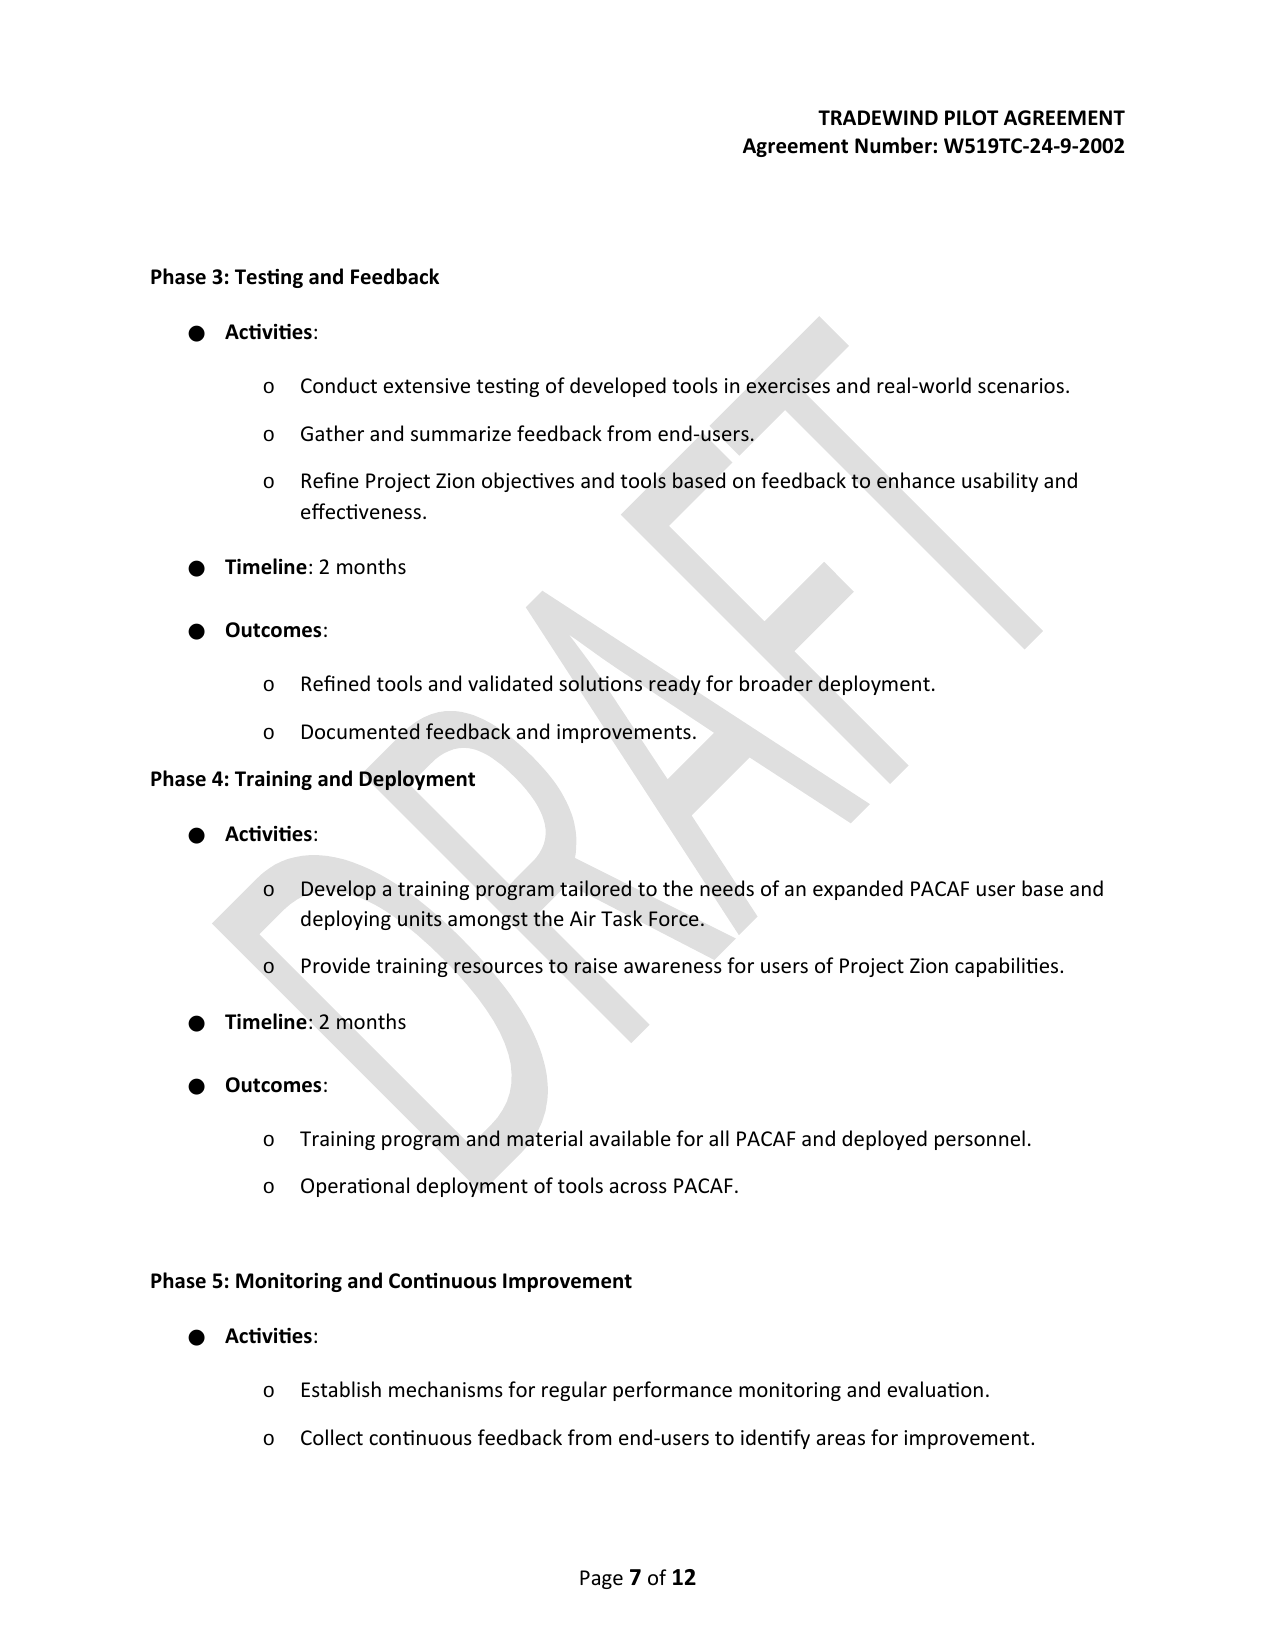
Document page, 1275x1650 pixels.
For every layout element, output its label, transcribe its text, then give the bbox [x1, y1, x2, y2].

list Activities: [187, 1313, 1125, 1355]
list Training program and material available for all PACAF and deployed personnel. [262, 1124, 1125, 1153]
list Outcomes: [187, 607, 1125, 649]
list Timeline: 2 months [187, 544, 1125, 587]
list Refine Project Zion objectives and tools based on feedback to enhance usability and effectiveness. [262, 466, 1125, 525]
list Establish mechanisms for regular performance monitoring and evaluation. [262, 1375, 1125, 1404]
text Phase 3: Testing and Feedback [150, 262, 1125, 290]
text Phase 5: Monitoring and Continuous Improvement [150, 1266, 1125, 1294]
list Gather and summarize feedback from end-users. [262, 419, 1125, 447]
list Provide training resources to raise awareness for users of Project Zion capabilities. [262, 951, 1125, 980]
list Develop a training program tailored to the needs of an expanded PACAF user base and deploying units amongst the Air Task Force. [262, 874, 1125, 932]
list Outcomes: [187, 1061, 1125, 1104]
list Documented feedback and improvements. [262, 717, 1125, 745]
list Collect continuous feedback from end-users to identify areas for improvement. [262, 1423, 1125, 1451]
list Refined tools and validated solutions ready for broader deployment. [262, 669, 1125, 698]
list Conduct extensive testing of developed tools in exercises and real-world scenarios. [262, 372, 1125, 400]
list Timeline: 2 months [187, 999, 1125, 1041]
list Activities: [187, 811, 1125, 854]
list Operational deployment of tools across PACAF. [262, 1172, 1125, 1200]
text Phase 4: Training and Deployment [150, 764, 1125, 792]
list Activities: [187, 309, 1125, 352]
